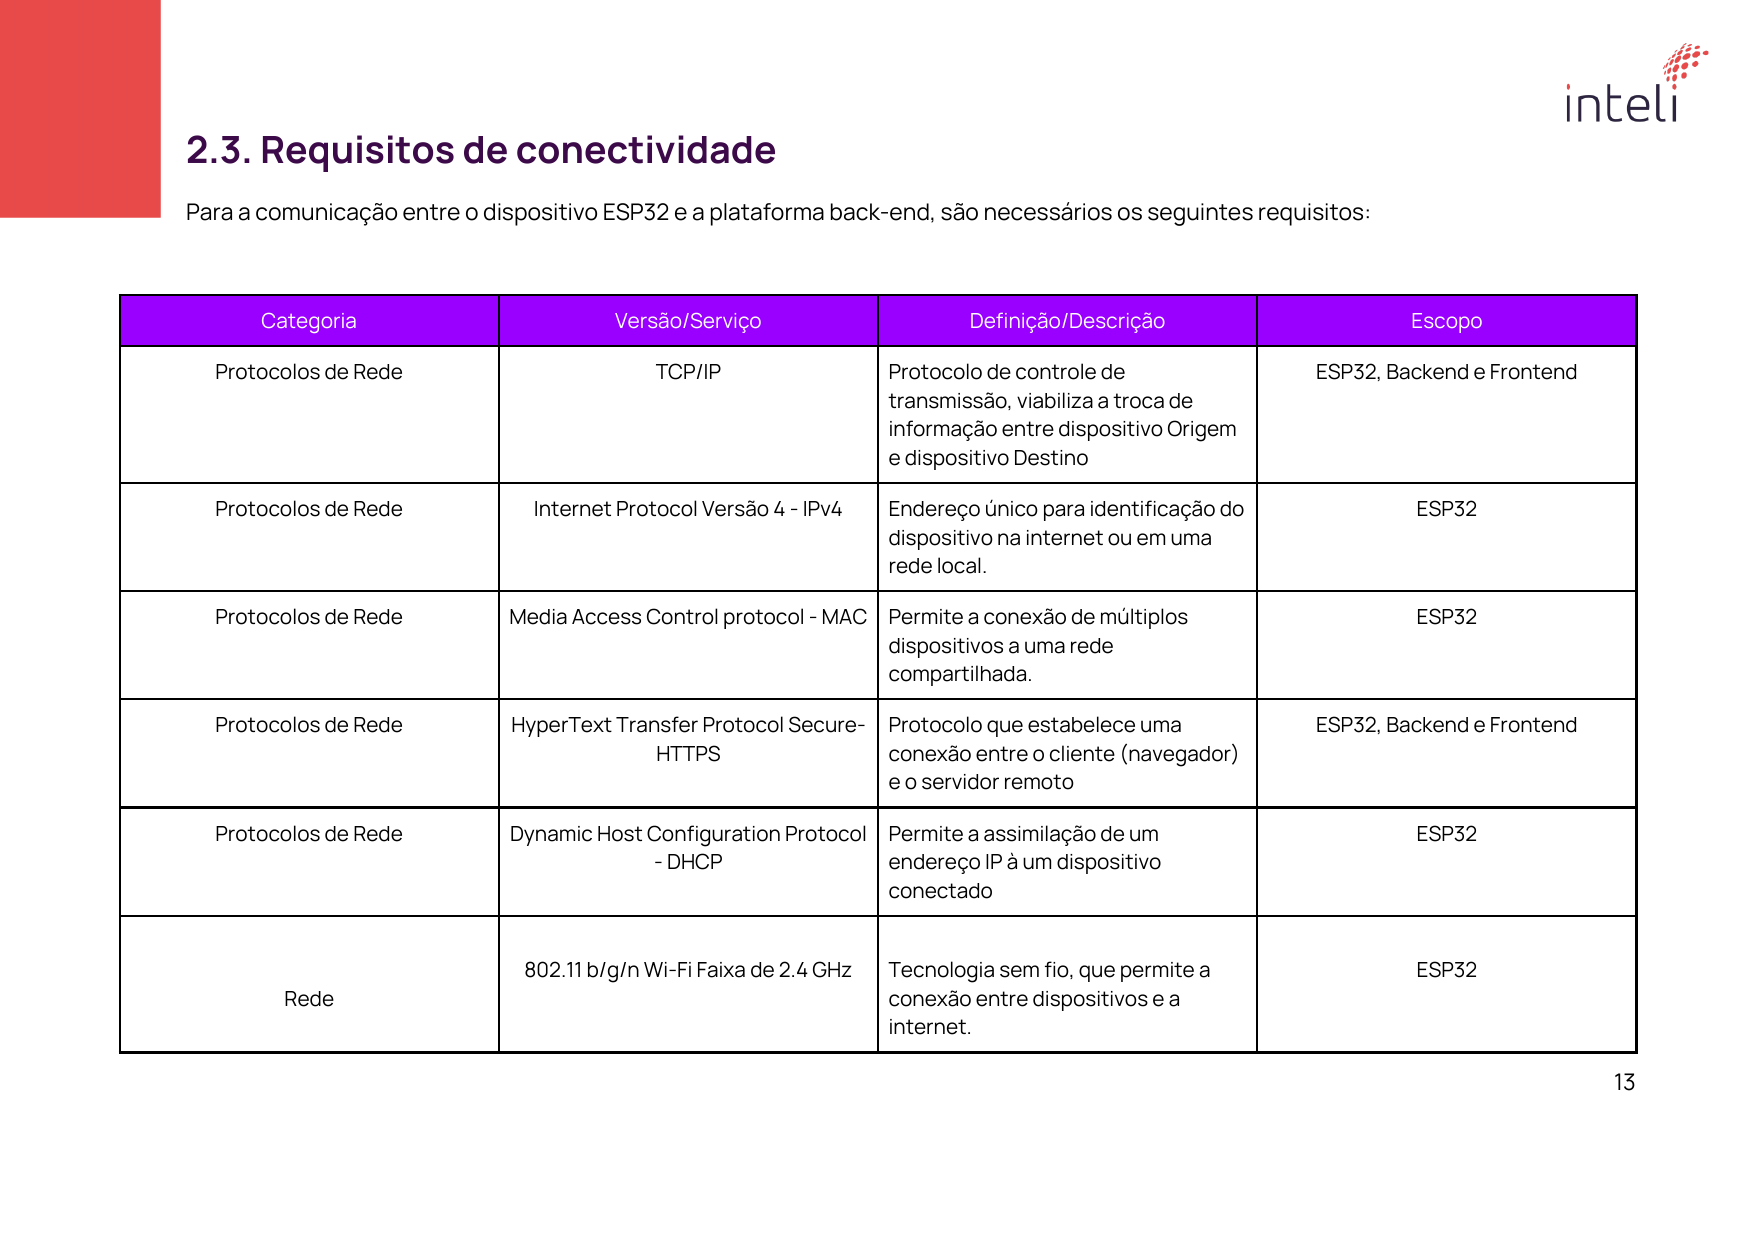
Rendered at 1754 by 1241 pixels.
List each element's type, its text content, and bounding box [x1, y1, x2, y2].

table_cell Internet Protocol Versão 4 - IPv4 [500, 484, 877, 590]
table_cell Permite a assimilação de um endereço IP à um dispositivo conectado [879, 809, 1256, 915]
table_cell Protocolos de Rede [121, 809, 498, 915]
table_cell Rede [121, 917, 498, 1051]
table_cell ESP32, Backend e Frontend [1258, 347, 1635, 482]
table_cell ESP32 [1258, 917, 1635, 1051]
table_cell Dynamic Host Configuration Protocol - DHCP [500, 809, 877, 915]
table_cell TCP/IP [500, 347, 877, 482]
table_cell ESP32 [1258, 592, 1635, 698]
table_cell ESP32 [1258, 484, 1635, 590]
table_cell Protocolo que estabelece uma conexão entre o cliente (navegador) e o servidor remoto [879, 700, 1256, 806]
table_header Definição/Descrição [879, 296, 1256, 345]
table_header Versão/Serviço [500, 296, 877, 345]
table_cell Protocolos de Rede [121, 484, 498, 590]
table_cell ESP32, Backend e Frontend [1258, 700, 1635, 806]
table_header Escopo [1258, 296, 1635, 345]
table_cell 802.11 b/g/n Wi-Fi Faixa de 2.4 GHz [500, 917, 877, 1051]
table_cell Protocolos de Rede [121, 592, 498, 698]
table_header Categoria [121, 296, 498, 345]
table_cell HyperText Transfer Protocol Secure- HTTPS [500, 700, 877, 806]
table_cell Tecnologia sem fio, que permite a conexão entre dispositivos e a internet. [879, 917, 1256, 1051]
text Para a comunicação entre o dispositivo ESP32 e a plataforma back-end, são necessários os seguintes requisitos: [118, 196, 1636, 227]
table_cell Protocolo de controle de transmissão, viabiliza a troca de informação entre dispositivo Origem e dispositivo Destino [879, 347, 1256, 482]
picture [1566, 43, 1709, 122]
table_cell ESP32 [1258, 809, 1635, 915]
table_cell Protocolos de Rede [121, 347, 498, 482]
table_cell Endereço único para identificação do dispositivo na internet ou em uma rede local. [879, 484, 1256, 590]
subtitle 2.3. Requisitos de conectividade [118, 124, 1636, 175]
table_cell Media Access Control protocol - MAC [500, 592, 877, 698]
picture [0, 0, 161, 218]
table_cell Permite a conexão de múltiplos dispositivos a uma rede compartilhada. [879, 592, 1256, 698]
table_cell Protocolos de Rede [121, 700, 498, 806]
